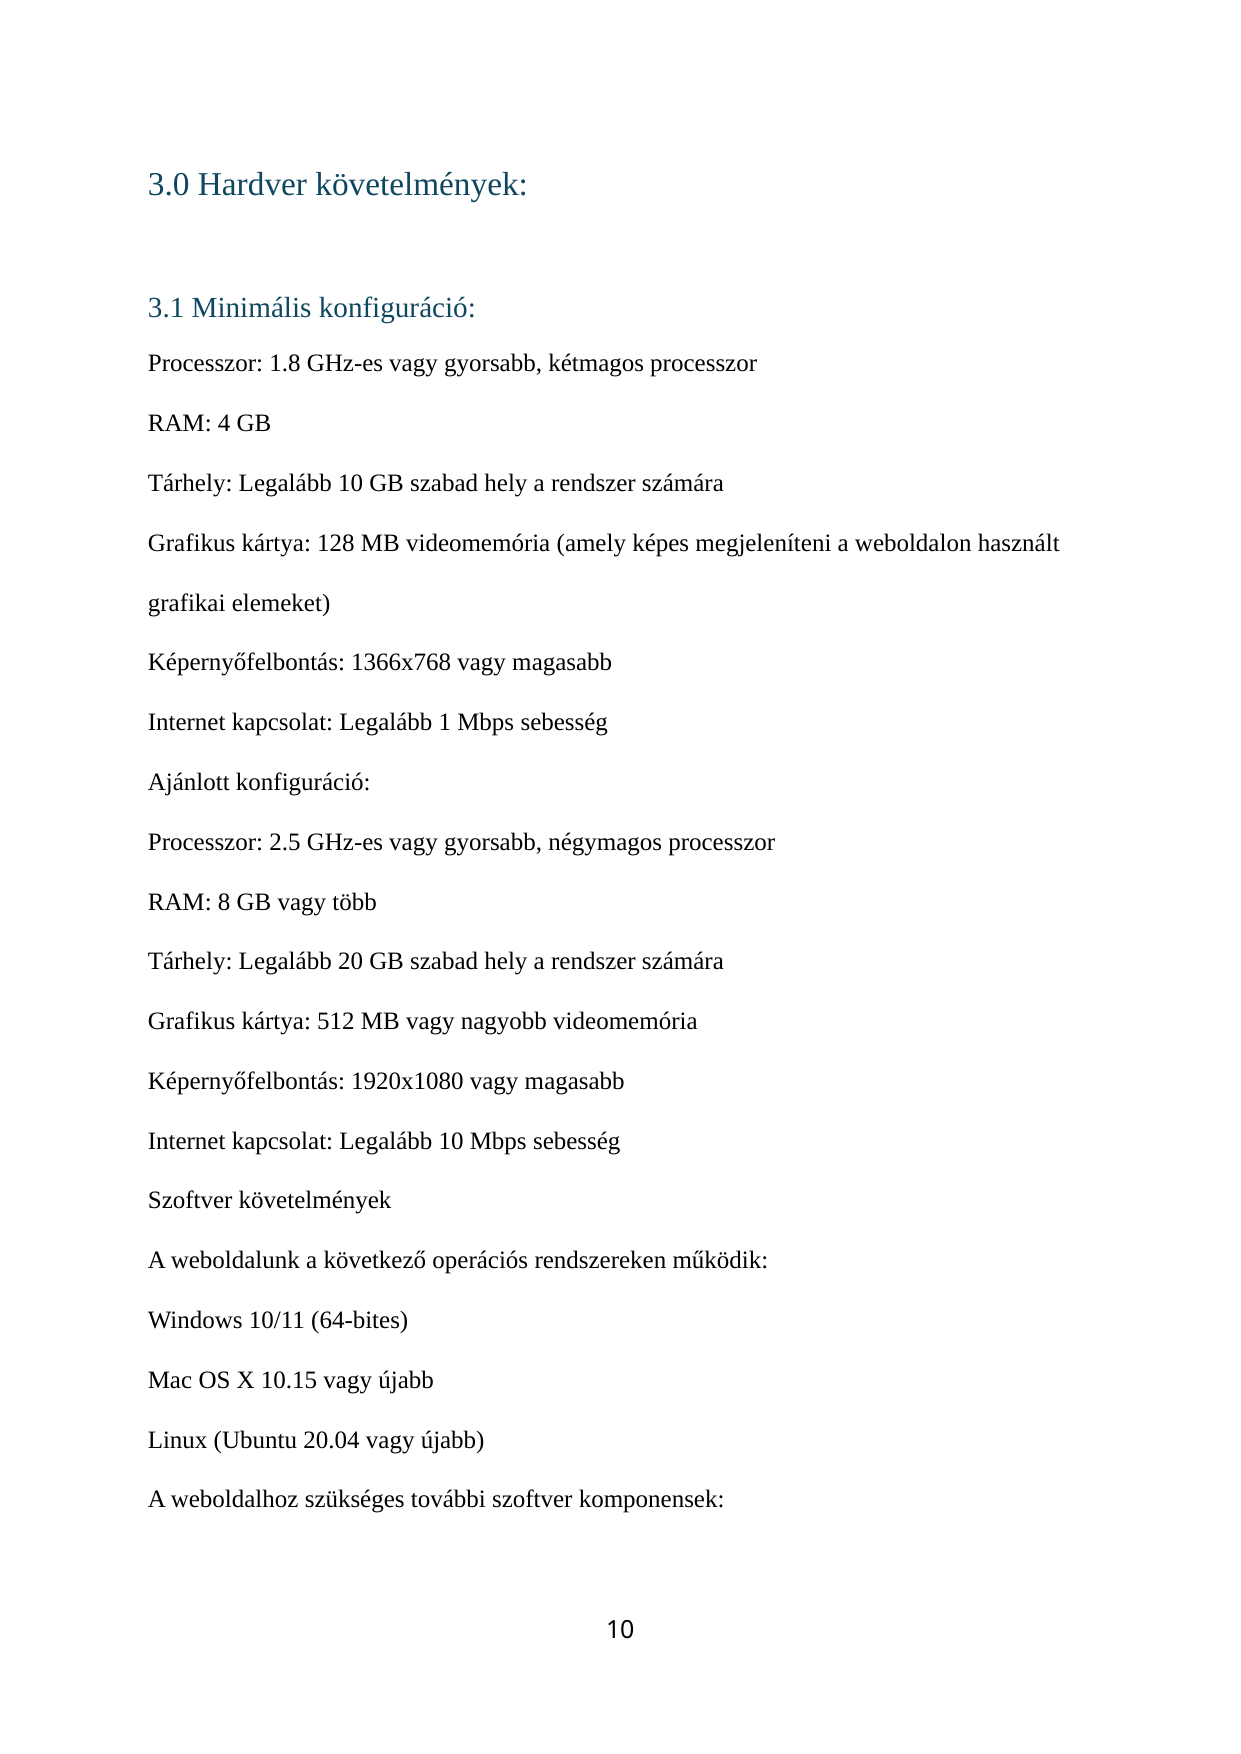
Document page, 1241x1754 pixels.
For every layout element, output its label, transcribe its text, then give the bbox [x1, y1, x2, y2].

text Internet kapcsolat: Legalább 10 Mbps sebesség [148, 1126, 1093, 1154]
text RAM: 4 GB [148, 408, 1093, 437]
text Processzor: 2.5 GHz-es vagy gyorsabb, négymagos processzor [148, 827, 1093, 856]
text Tárhely: Legalább 10 GB szabad hely a rendszer számára [148, 468, 1093, 497]
text Windows 10/11 (64-bites) [148, 1305, 1093, 1334]
text RAM: 8 GB vagy több [148, 887, 1093, 915]
text Mac OS X 10.15 vagy újabb [148, 1365, 1093, 1394]
text A weboldalunk a következő operációs rendszereken működik: [148, 1245, 1093, 1274]
text Linux (Ubuntu 20.04 vagy újabb) [148, 1425, 1093, 1453]
text Internet kapcsolat: Legalább 1 Mbps sebesség [148, 707, 1093, 736]
text Képernyőfelbontás: 1366x768 vagy magasabb [148, 647, 1093, 676]
text Szoftver követelmények [148, 1186, 1093, 1214]
text Processzor: 1.8 GHz-es vagy gyorsabb, kétmagos processzor [148, 348, 1093, 377]
text Ajánlott konfiguráció: [148, 767, 1093, 796]
text Képernyőfelbontás: 1920x1080 vagy magasabb [148, 1066, 1093, 1095]
text Grafikus kártya: 128 MB videomemória (amely képes megjeleníteni a weboldalon használt [148, 528, 1093, 557]
text Tárhely: Legalább 20 GB szabad hely a rendszer számára [148, 946, 1093, 975]
text grafikai elemeket) [148, 588, 1093, 616]
text Grafikus kártya: 512 MB vagy nagyobb videomemória [148, 1006, 1093, 1035]
text A weboldalhoz szükséges további szoftver komponensek: [148, 1484, 1093, 1513]
subtitle 3.1 Minimális konfiguráció: [148, 290, 1093, 323]
subtitle 3.0 Hardver követelmények: [148, 164, 1093, 203]
